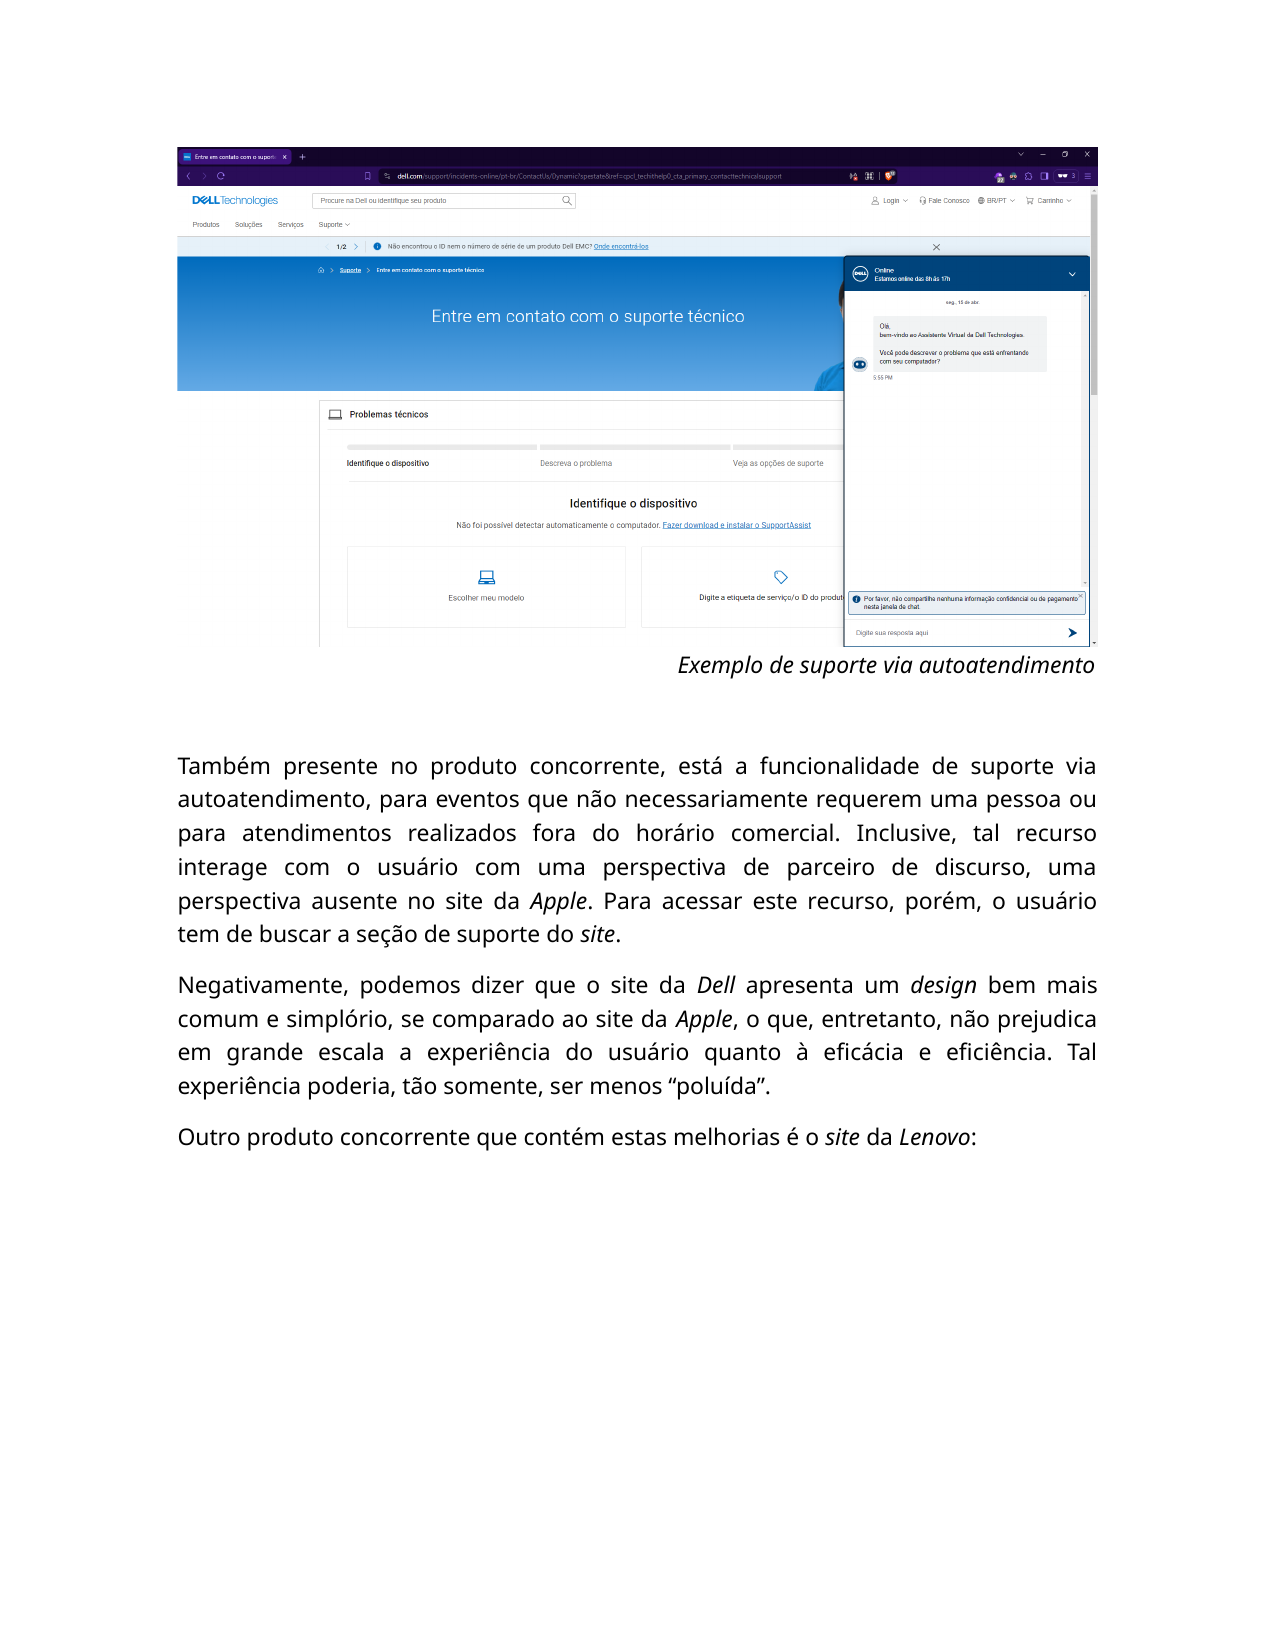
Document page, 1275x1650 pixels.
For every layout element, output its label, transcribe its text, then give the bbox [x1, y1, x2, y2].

text Também presente no produto concorrente, está a funcionalidade de suporte via autoatendimento, para eventos que não necessariamente requerem uma pessoa ou para atendimentos realizados fora do horário comercial. Inclusive, tal recurso interage com o usuário com uma perspectiva de parceiro de discurso, uma perspectiva ausente no site da Apple. Para acessar este recurso, porém, o usuário tem de buscar a seção de suporte do site. [177, 749, 1098, 949]
text Exemplo de suporte via autoatendimento [177, 647, 1098, 680]
text Negativamente, podemos dizer que o site da Dell apresenta um design bem mais comum e simplório, se comparado ao site da Apple, o que, entretanto, não prejudica em grande escala a experiência do usuário quanto à eficácia e eficiência. Tal experiência poderia, tão somente, ser menos “poluída”. [177, 969, 1098, 1101]
picture [177, 147, 1098, 647]
text Outro produto concorrente que contém estas melhorias é o site da Lenovo: [177, 1120, 1098, 1152]
